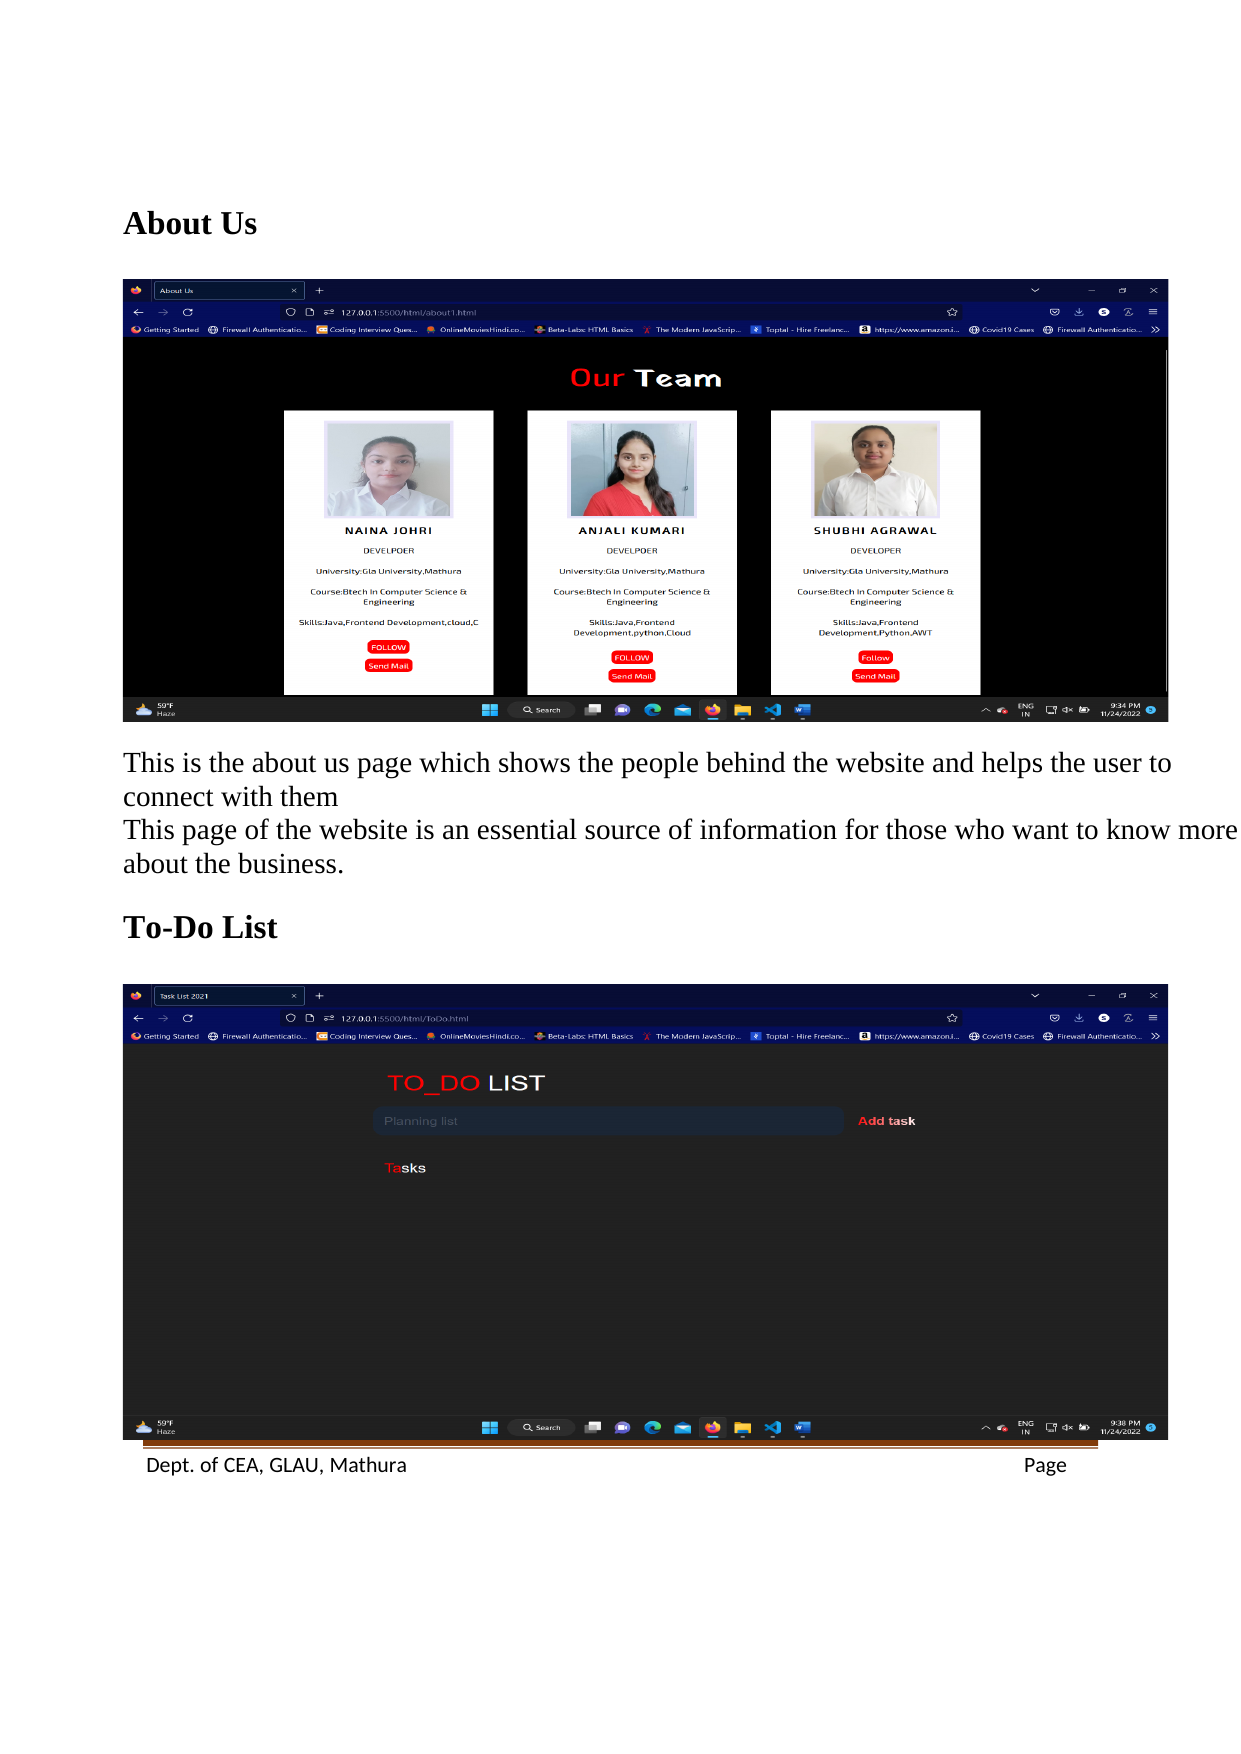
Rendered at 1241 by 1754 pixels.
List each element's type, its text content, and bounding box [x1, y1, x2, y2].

picture [122, 984, 1169, 1440]
text To-Do List [123, 908, 1240, 946]
text This page of the website is an essential source of information for those who want to know more about the business. [123, 812, 1240, 879]
picture [122, 279, 1169, 722]
text This is the about us page which shows the people behind the website and helps the user to connect with them [123, 745, 1240, 812]
text About Us [123, 203, 1240, 241]
